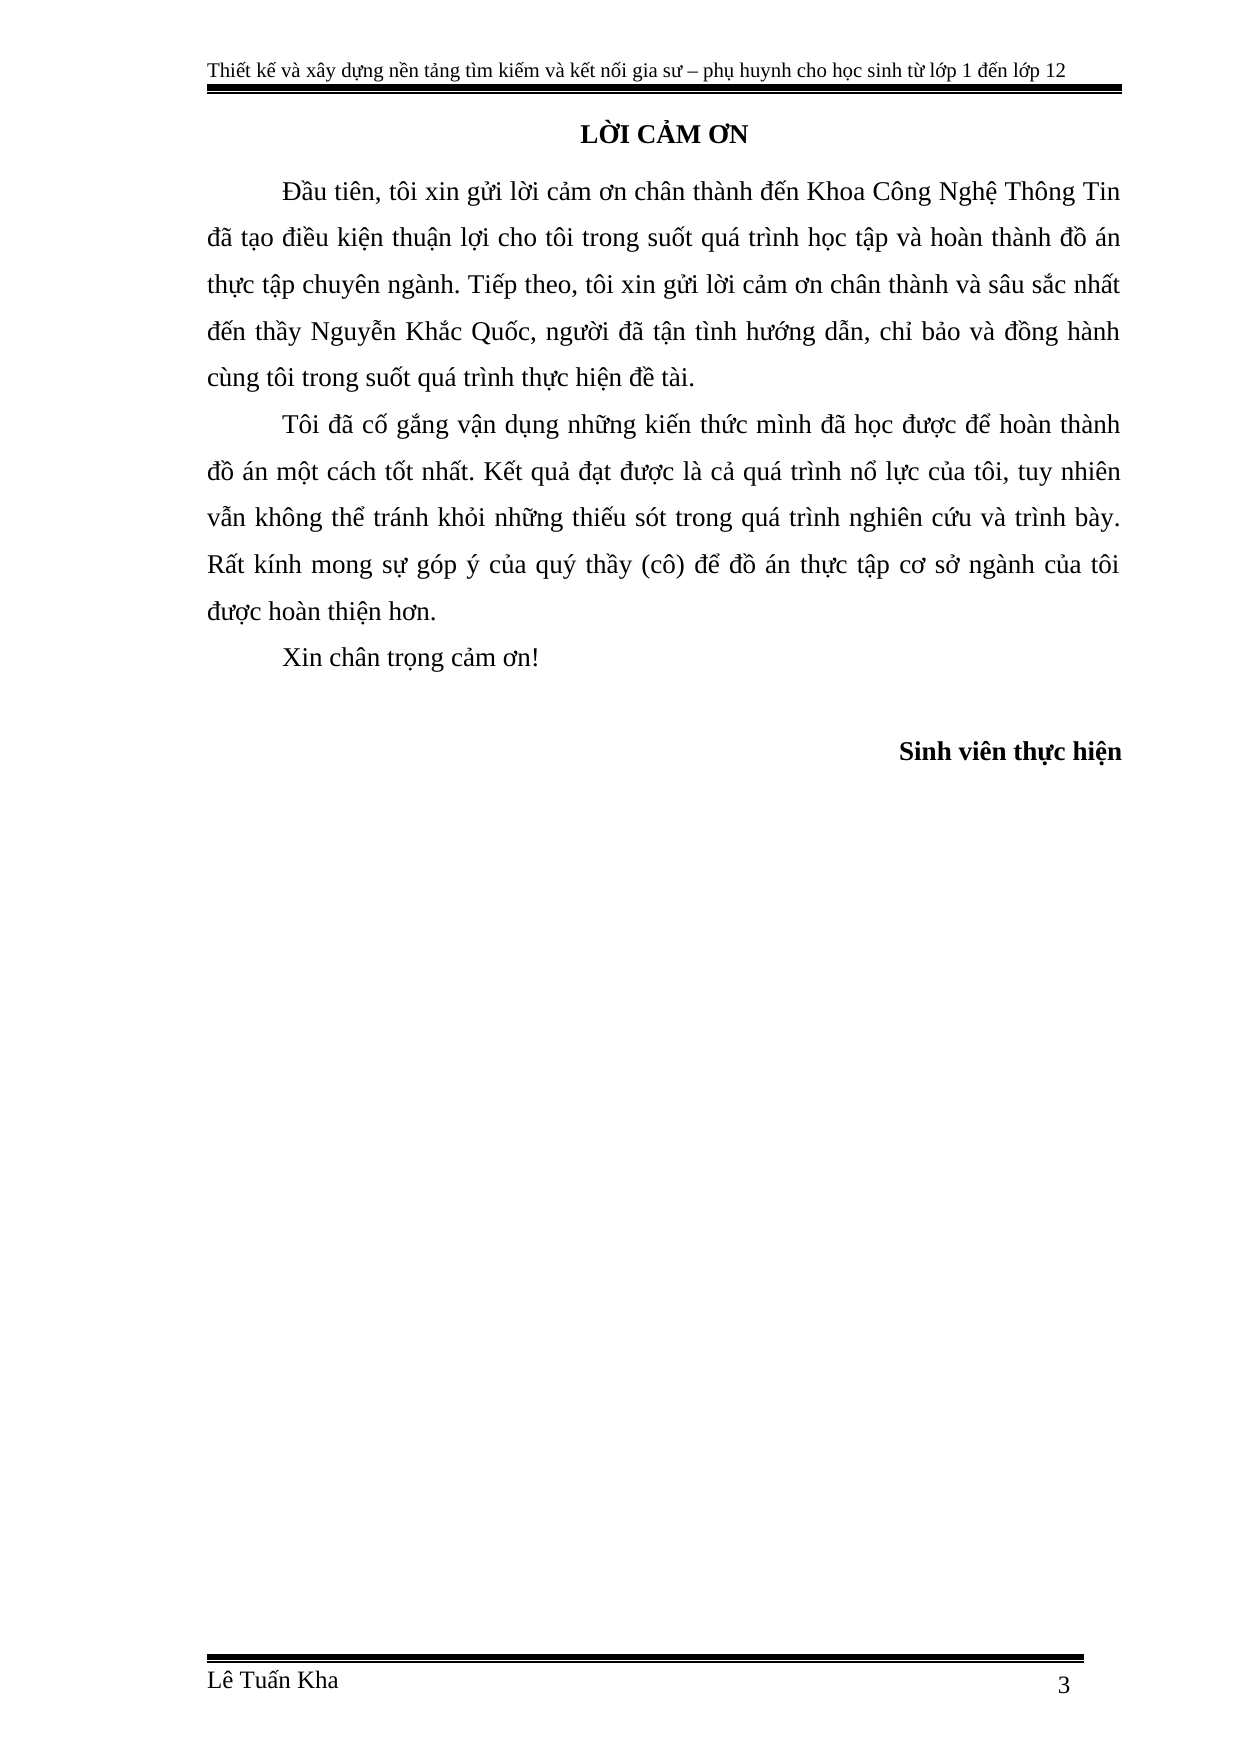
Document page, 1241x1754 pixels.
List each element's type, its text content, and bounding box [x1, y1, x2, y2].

text LỜI CẢM ƠN [207, 118, 1122, 149]
text Sinh viên thực hiện [207, 735, 1122, 766]
text Xin chân trọng cảm ơn! [207, 641, 1122, 672]
text Đầu tiên, tôi xin gửi lời cảm ơn chân thành đến Khoa Công Nghệ Thông Tin đã tạo điều kiện thuận lợi cho tôi trong suốt quá trình học tập và hoàn thành đồ án thực tập chuyên ngành. Tiếp theo, tôi xin gửi lời cảm ơn chân thành và sâu sắc nhất đến thầy Nguyễn Khắc Quốc, người đã tận tình hướng dẫn, chỉ bảo và đồng hành cùng tôi trong suốt quá trình thực hiện đề tài. [207, 175, 1122, 392]
text Tôi đã cố gắng vận dụng những kiến thức mình đã học được để hoàn thành đồ án một cách tốt nhất. Kết quả đạt được là cả quá trình nổ lực của tôi, tuy nhiên vẫn không thể tránh khỏi những thiếu sót trong quá trình nghiên cứu và trình bày. Rất kính mong sự góp ý của quý thầy (cô) để đồ án thực tập cơ sở ngành của tôi được hoàn thiện hơn. [207, 408, 1122, 626]
